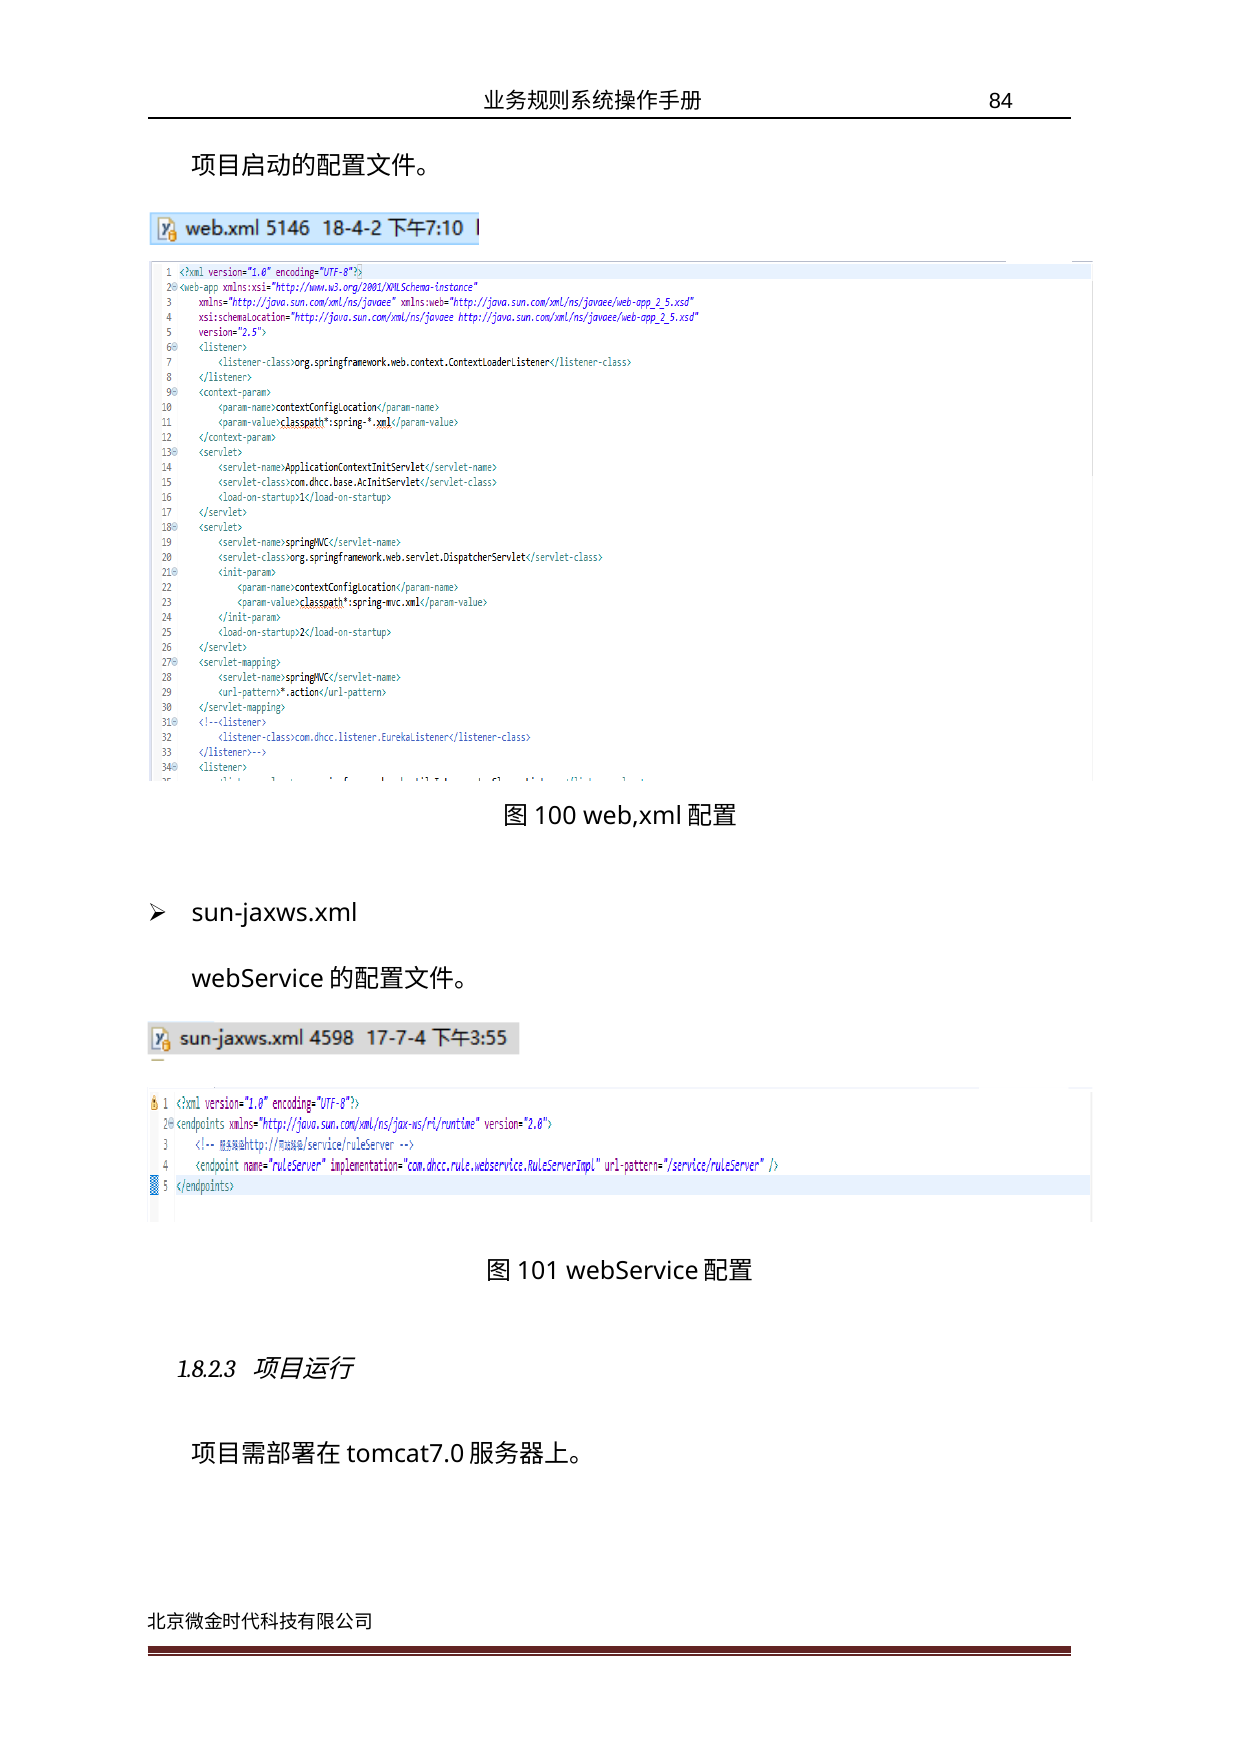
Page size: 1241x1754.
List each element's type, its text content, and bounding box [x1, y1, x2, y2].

subtitle 项目运行 [177, 1334, 1067, 1399]
text 图101 webService配置 [148, 1236, 1092, 1301]
text 项目启动的配置文件。 [148, 131, 1092, 196]
text 项目需部署在tomcat7.0服务器上。 [148, 1419, 1092, 1484]
list sun-jaxws.xml [148, 879, 1092, 944]
picture [147, 1021, 520, 1061]
text webService的配置文件。 [148, 944, 1092, 1009]
picture [147, 1087, 1093, 1222]
picture [147, 211, 479, 245]
text 图100 web,xml配置 [148, 781, 1092, 846]
picture [147, 261, 1093, 781]
